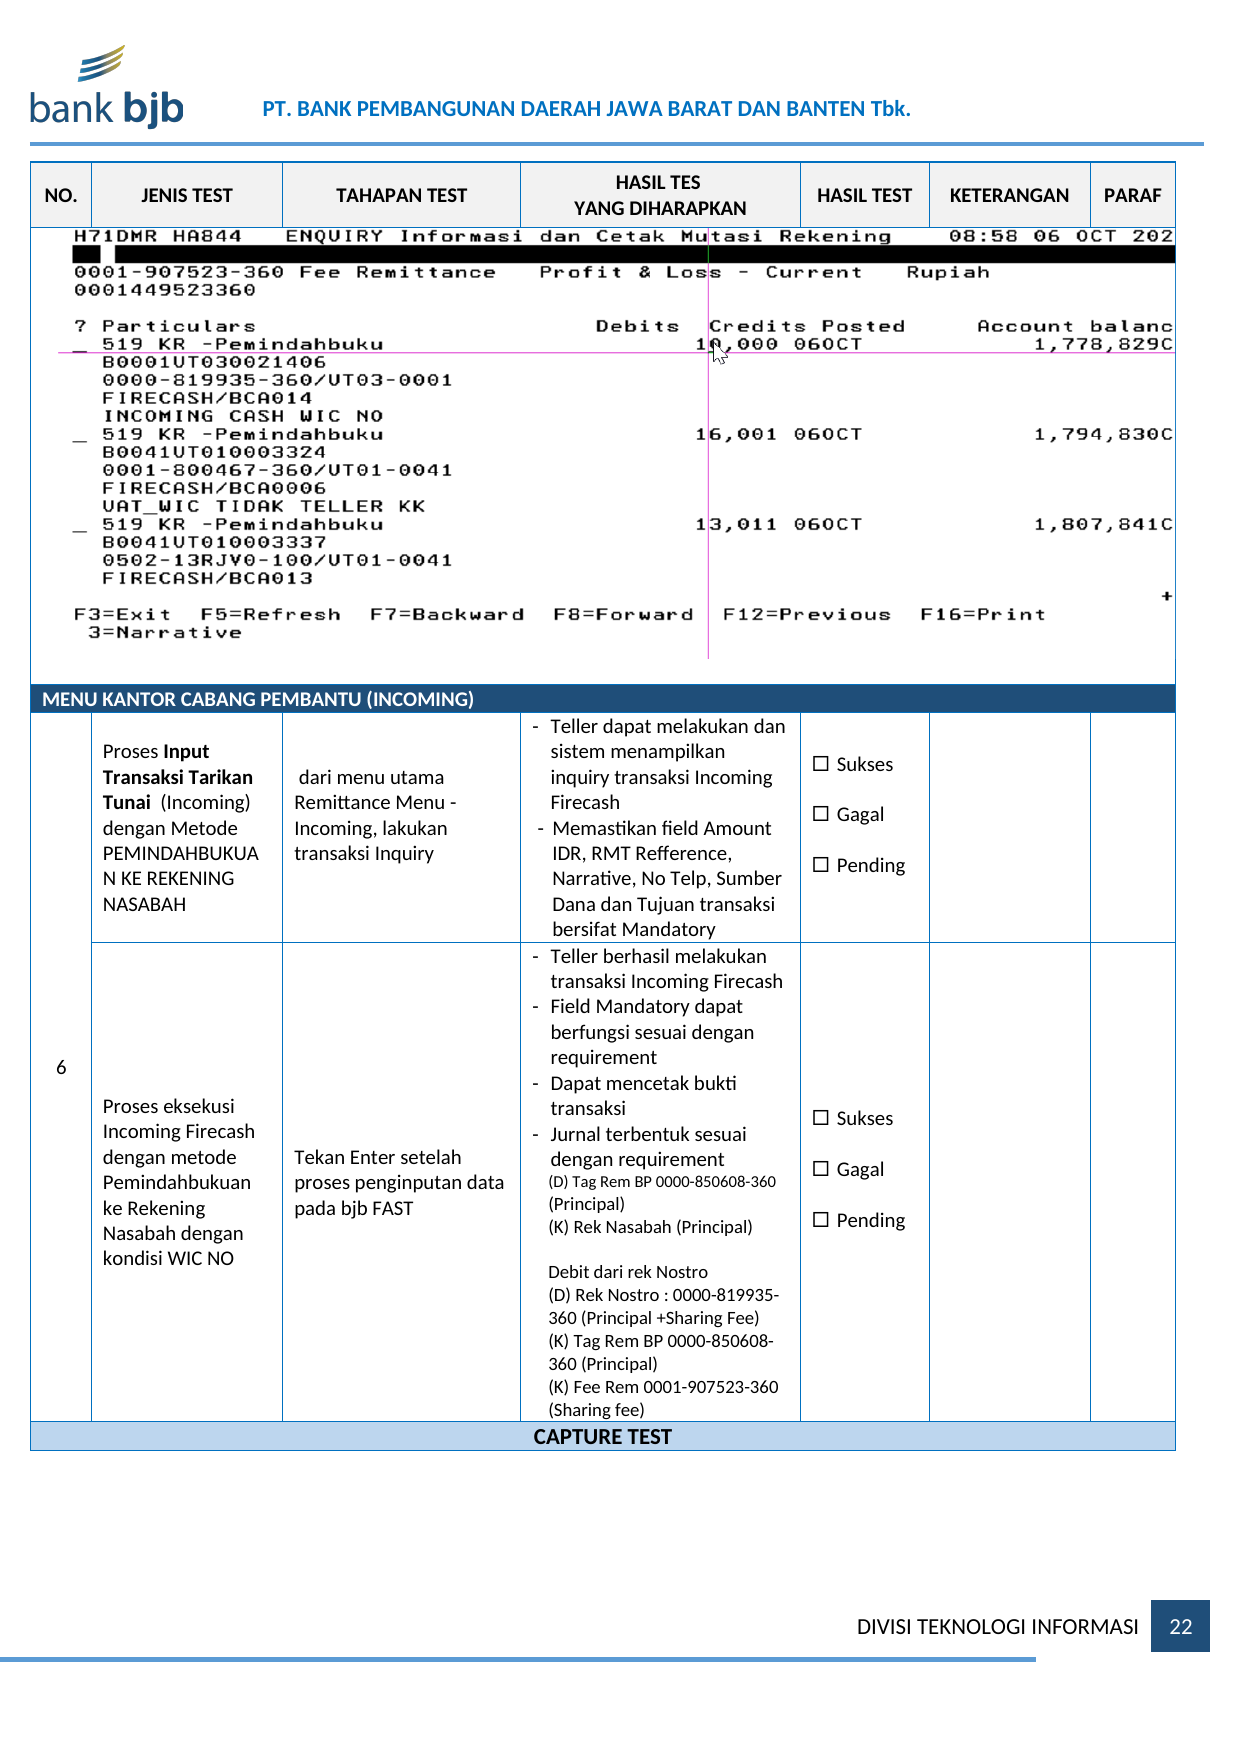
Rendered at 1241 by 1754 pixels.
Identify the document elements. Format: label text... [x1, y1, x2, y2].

table_header HASIL TES YANG DIHARAPKAN [521, 163, 800, 227]
table_cell MENU KANTOR CABANG PEMBANTU (INCOMING) [31, 685, 1175, 712]
table_cell [1091, 713, 1175, 942]
table_cell [930, 713, 1090, 942]
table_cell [31, 228, 1175, 684]
table_cell 6 [31, 713, 91, 1421]
table_cell dari menu utama Remittance Menu - Incoming, lakukan transaksi Inquiry [283, 713, 520, 942]
table_cell Sukses Gagal Pending [801, 713, 929, 942]
table_cell Proses Input Transaksi Tarikan Tunai (Incoming) dengan Metode PEMINDAHBUKUAN KE REKENING NASABAH [92, 713, 282, 942]
picture [30, 45, 183, 130]
table_header NO. [31, 163, 91, 227]
table_header JENIS TEST [92, 163, 282, 227]
table_cell [1091, 943, 1175, 1421]
table_cell Teller dapat melakukan dan sistem menampilkan inquiry transaksi Incoming Firecash Memastikan field Amount IDR, RMT Refference, Narrative, No Telp, Sumber Dana dan Tujuan transaksi bersifat Mandatory [521, 713, 800, 942]
table_cell Tekan Enter setelah proses penginputan data pada bjb FAST [283, 943, 520, 1421]
table_header HASIL TEST [801, 163, 929, 227]
table_cell [930, 943, 1090, 1421]
picture [58, 228, 1176, 659]
table_cell CAPTURE TEST [31, 1422, 1175, 1450]
table_cell Teller berhasil melakukan transaksi Incoming Firecash Field Mandatory dapat berfungsi sesuai dengan requirement Dapat mencetak bukti transaksi Jurnal terbentuk sesuai dengan requirement (D) Tag Rem BP 0000-850608-360 (Principal) (K) Rek Nasabah (Principal) Debit dari rek Nostro (D) Rek Nostro : 0000-819935-360 (Principal +Sharing Fee) (K) Tag Rem BP 0000-850608-360 (Principal) (K) Fee Rem 0001-907523-360 (Sharing fee) [521, 943, 800, 1421]
table_header TAHAPAN TEST [283, 163, 520, 227]
table_header PARAF [1091, 163, 1175, 227]
table_cell Proses eksekusi Incoming Firecash dengan metode Pemindahbukuan ke Rekening Nasabah dengan kondisi WIC NO [92, 943, 282, 1421]
table_header KETERANGAN [930, 163, 1090, 227]
table_cell Sukses Gagal Pending [801, 943, 929, 1421]
